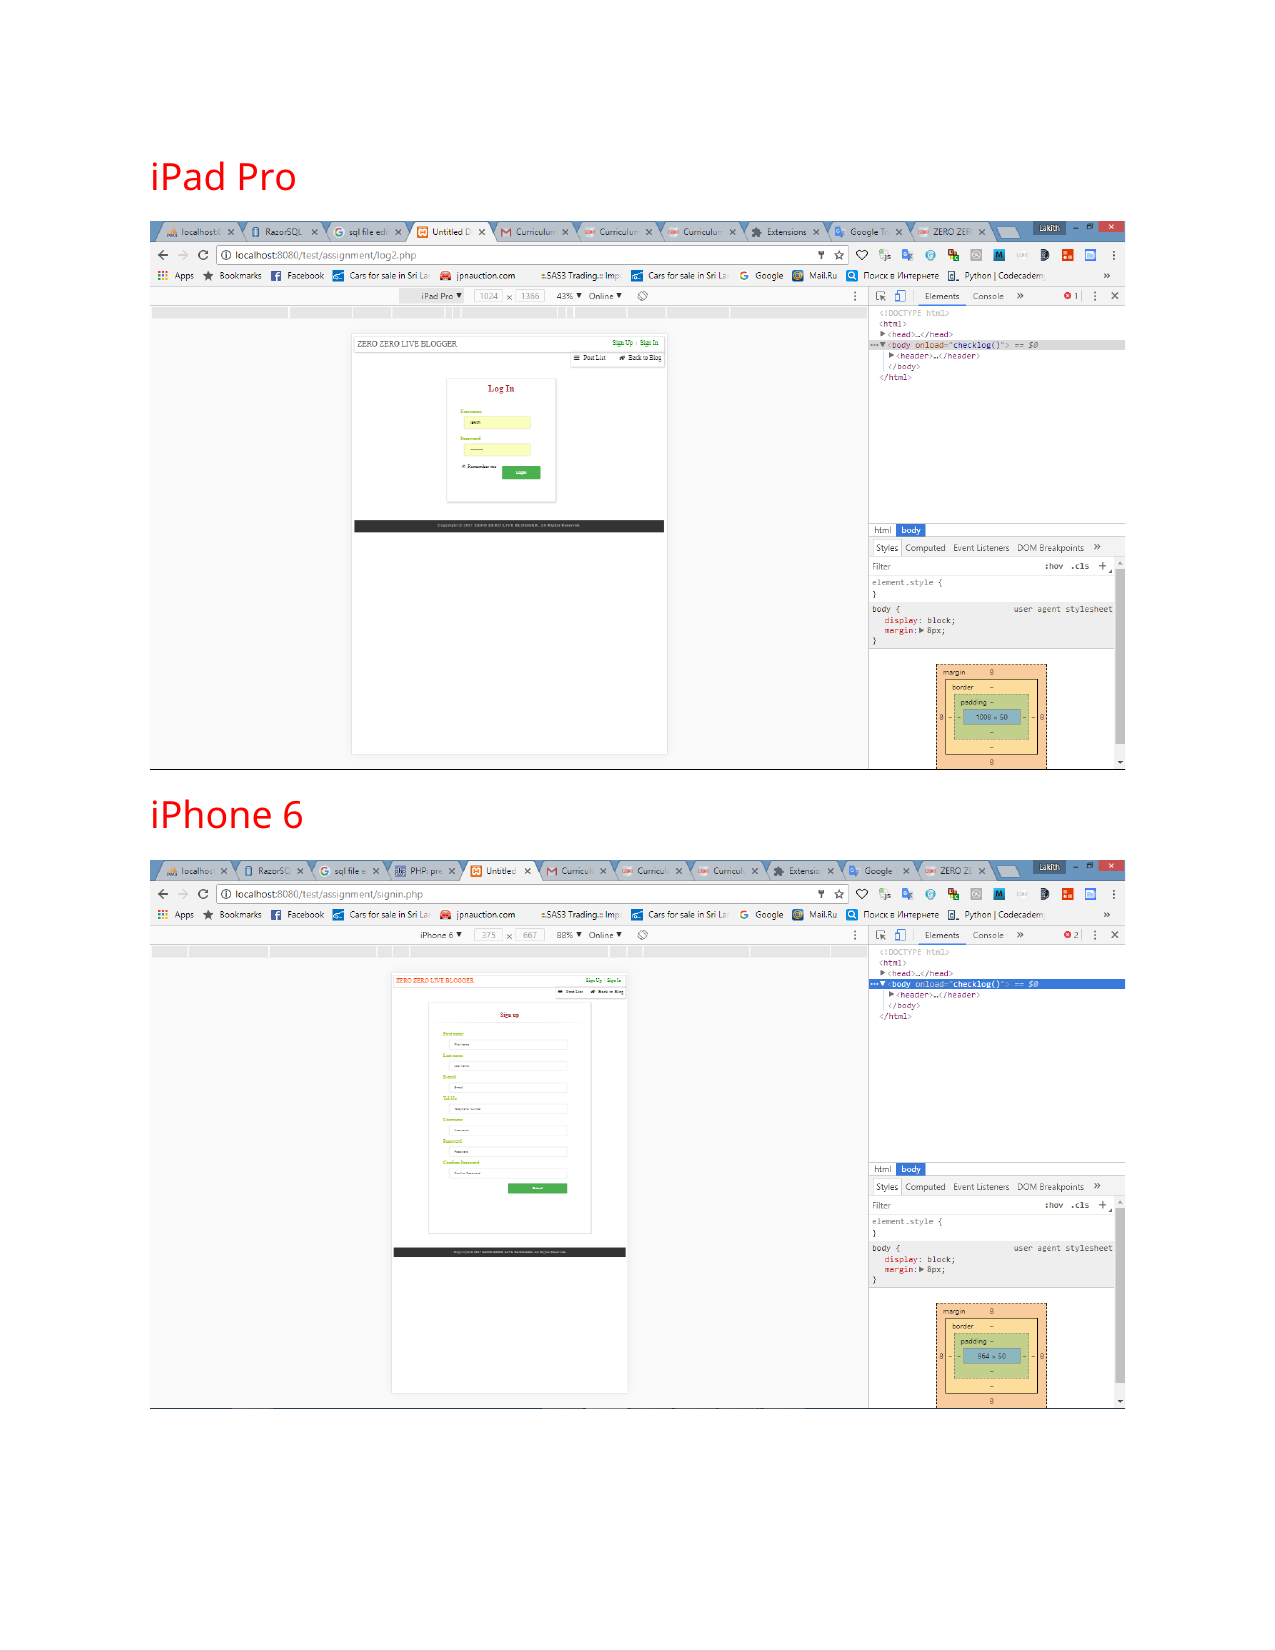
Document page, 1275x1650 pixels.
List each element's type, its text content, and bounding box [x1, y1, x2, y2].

picture [150, 221, 1125, 770]
text iPhone 6 [150, 789, 1125, 840]
text iPad Pro [150, 150, 1125, 201]
picture [150, 860, 1125, 1409]
